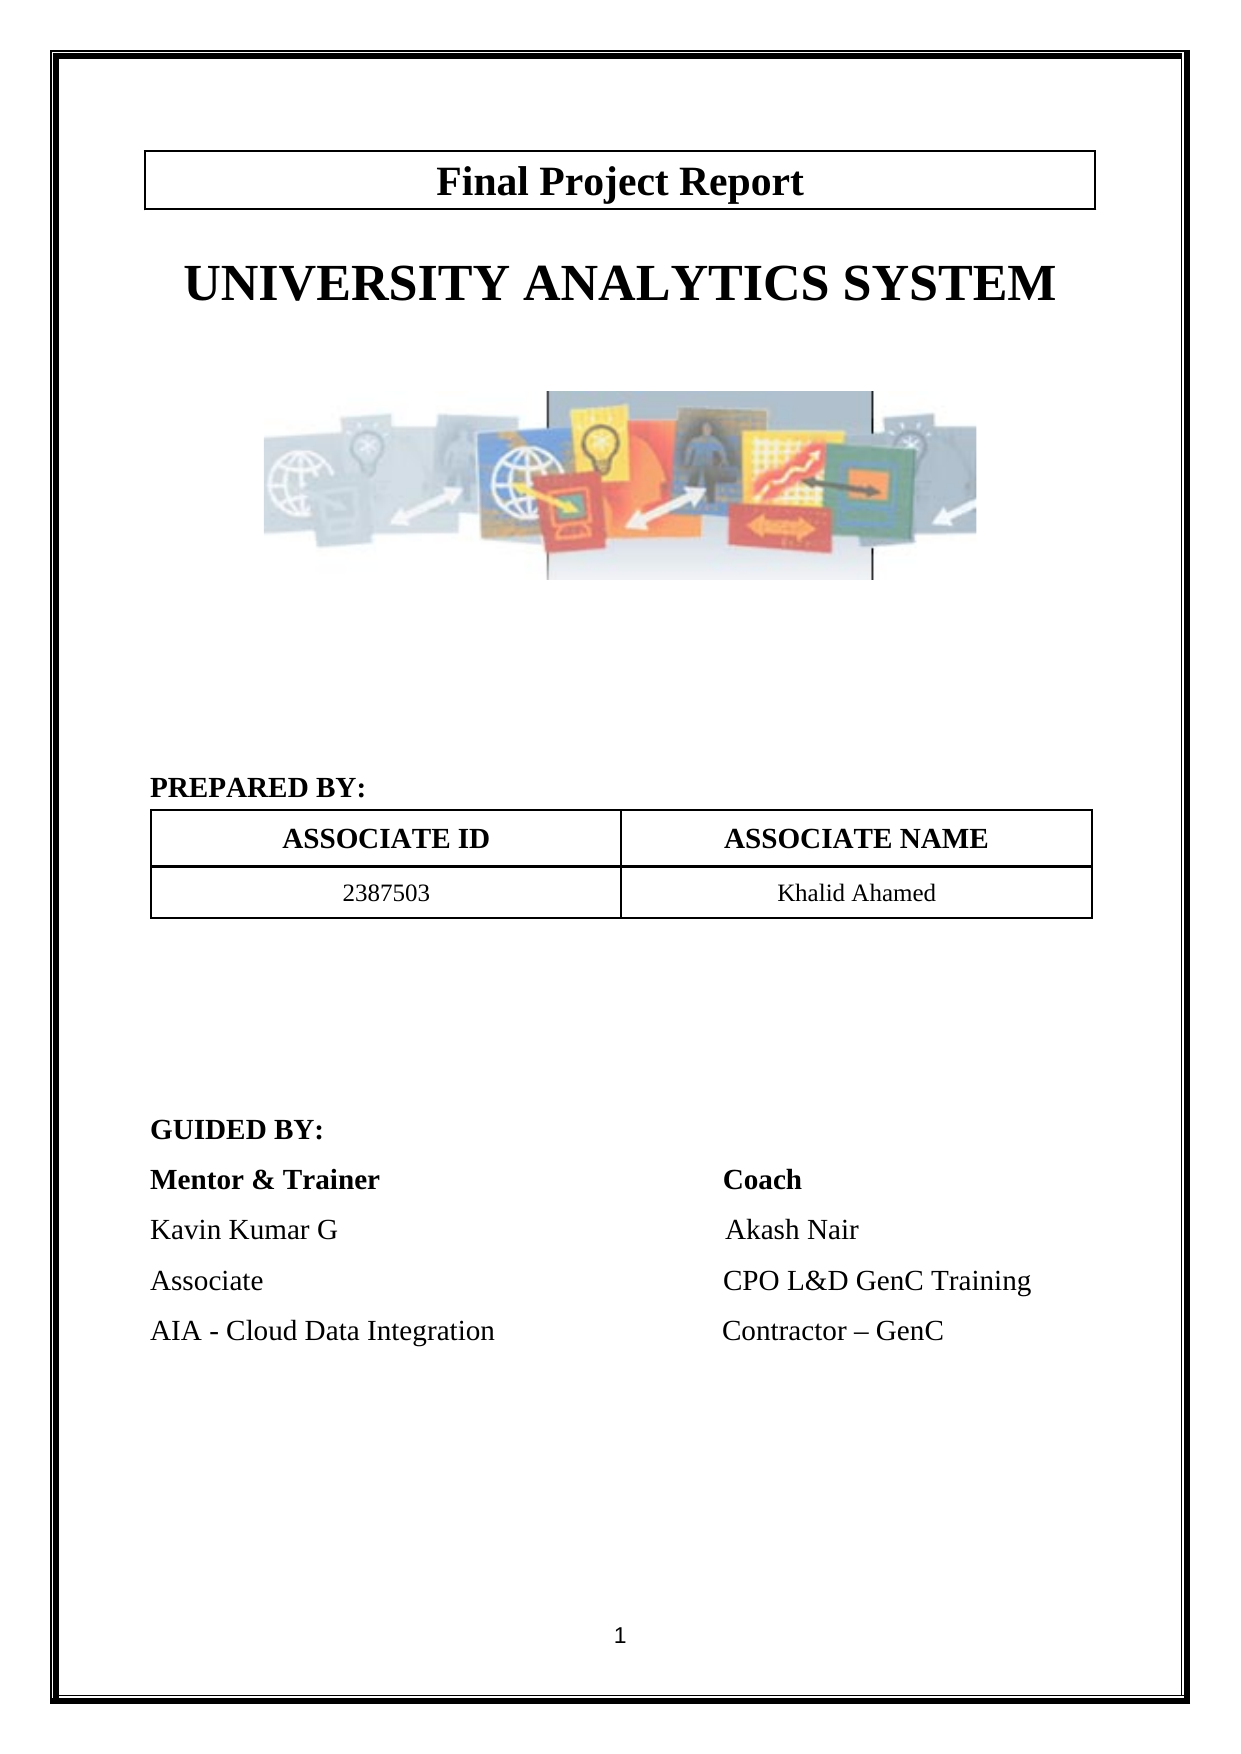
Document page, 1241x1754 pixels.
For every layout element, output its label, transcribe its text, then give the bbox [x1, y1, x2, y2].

text Kavin Kumar G Akash Nair [150, 1212, 1090, 1246]
table_header ASSOCIATE ID [152, 811, 620, 865]
picture [263, 391, 977, 580]
table_cell Khalid Ahamed [622, 868, 1091, 917]
text AIA - Cloud Data Integration Contractor – GenC [150, 1313, 1090, 1347]
text GUIDED BY: [150, 1112, 1090, 1145]
title Final Project Report [146, 152, 1094, 208]
text Mentor & Trainer Coach [150, 1162, 1090, 1196]
text UNIVERSITY ANALYTICS SYSTEM [150, 251, 1090, 311]
table_header ASSOCIATE NAME [622, 811, 1091, 865]
text Associate CPO L&D GenC Training [150, 1263, 1090, 1296]
table_cell 2387503 [152, 868, 620, 917]
text PREPARED BY: [150, 770, 1090, 804]
